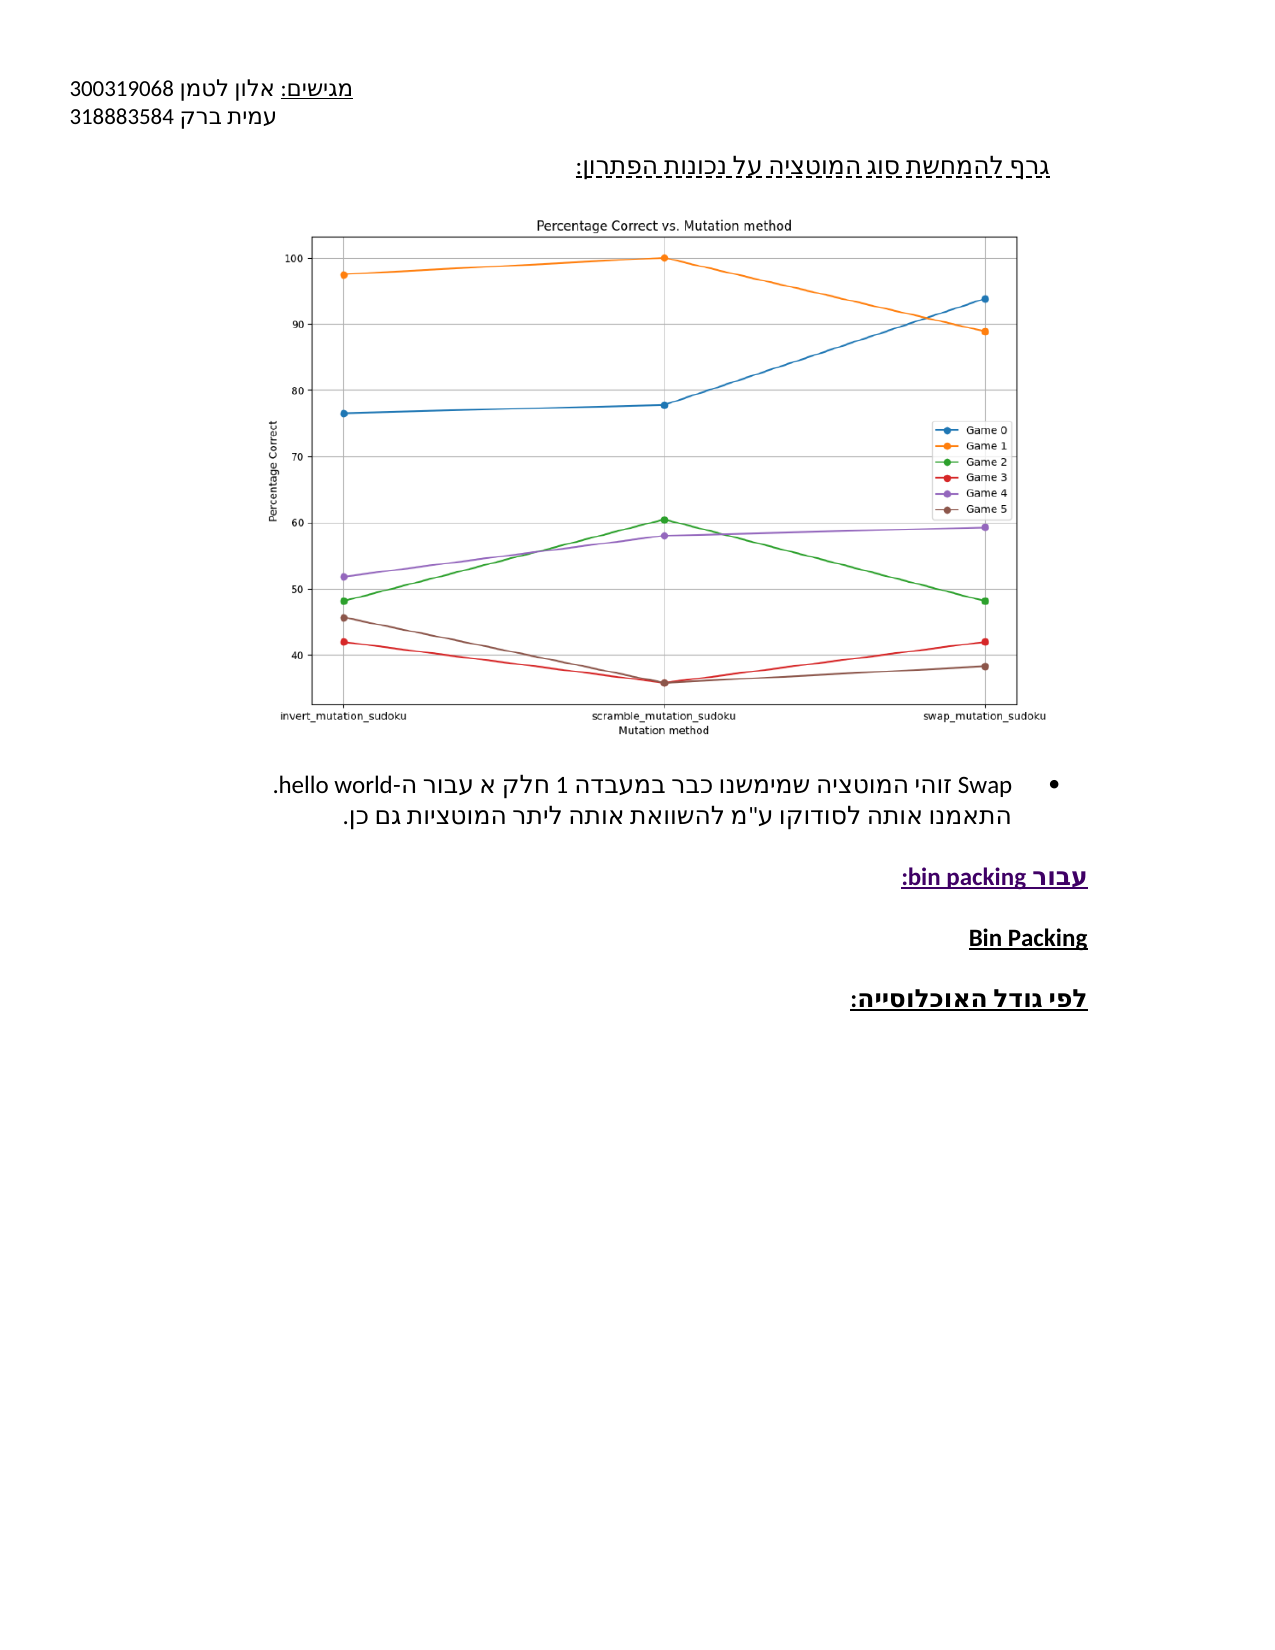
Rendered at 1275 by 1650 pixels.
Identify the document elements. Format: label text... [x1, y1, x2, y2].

list Swap זוהי המוטציה שמימשנו כבר במעבדה 1 חלק א עבור ה-hello world. התאמנו אותה לסודוקו ע"מ להשוואת אותה ליתר המוטציות גם כן. [187, 769, 1050, 830]
text עבור bin packing: [187, 861, 1087, 891]
picture [263, 211, 1049, 739]
text לפי גודל האוכלוסייה: [187, 983, 1087, 1013]
text Bin Packing [187, 922, 1087, 952]
text גרף להמחשת סוג המוטציה על נכונות הפתרון: [187, 150, 1050, 181]
